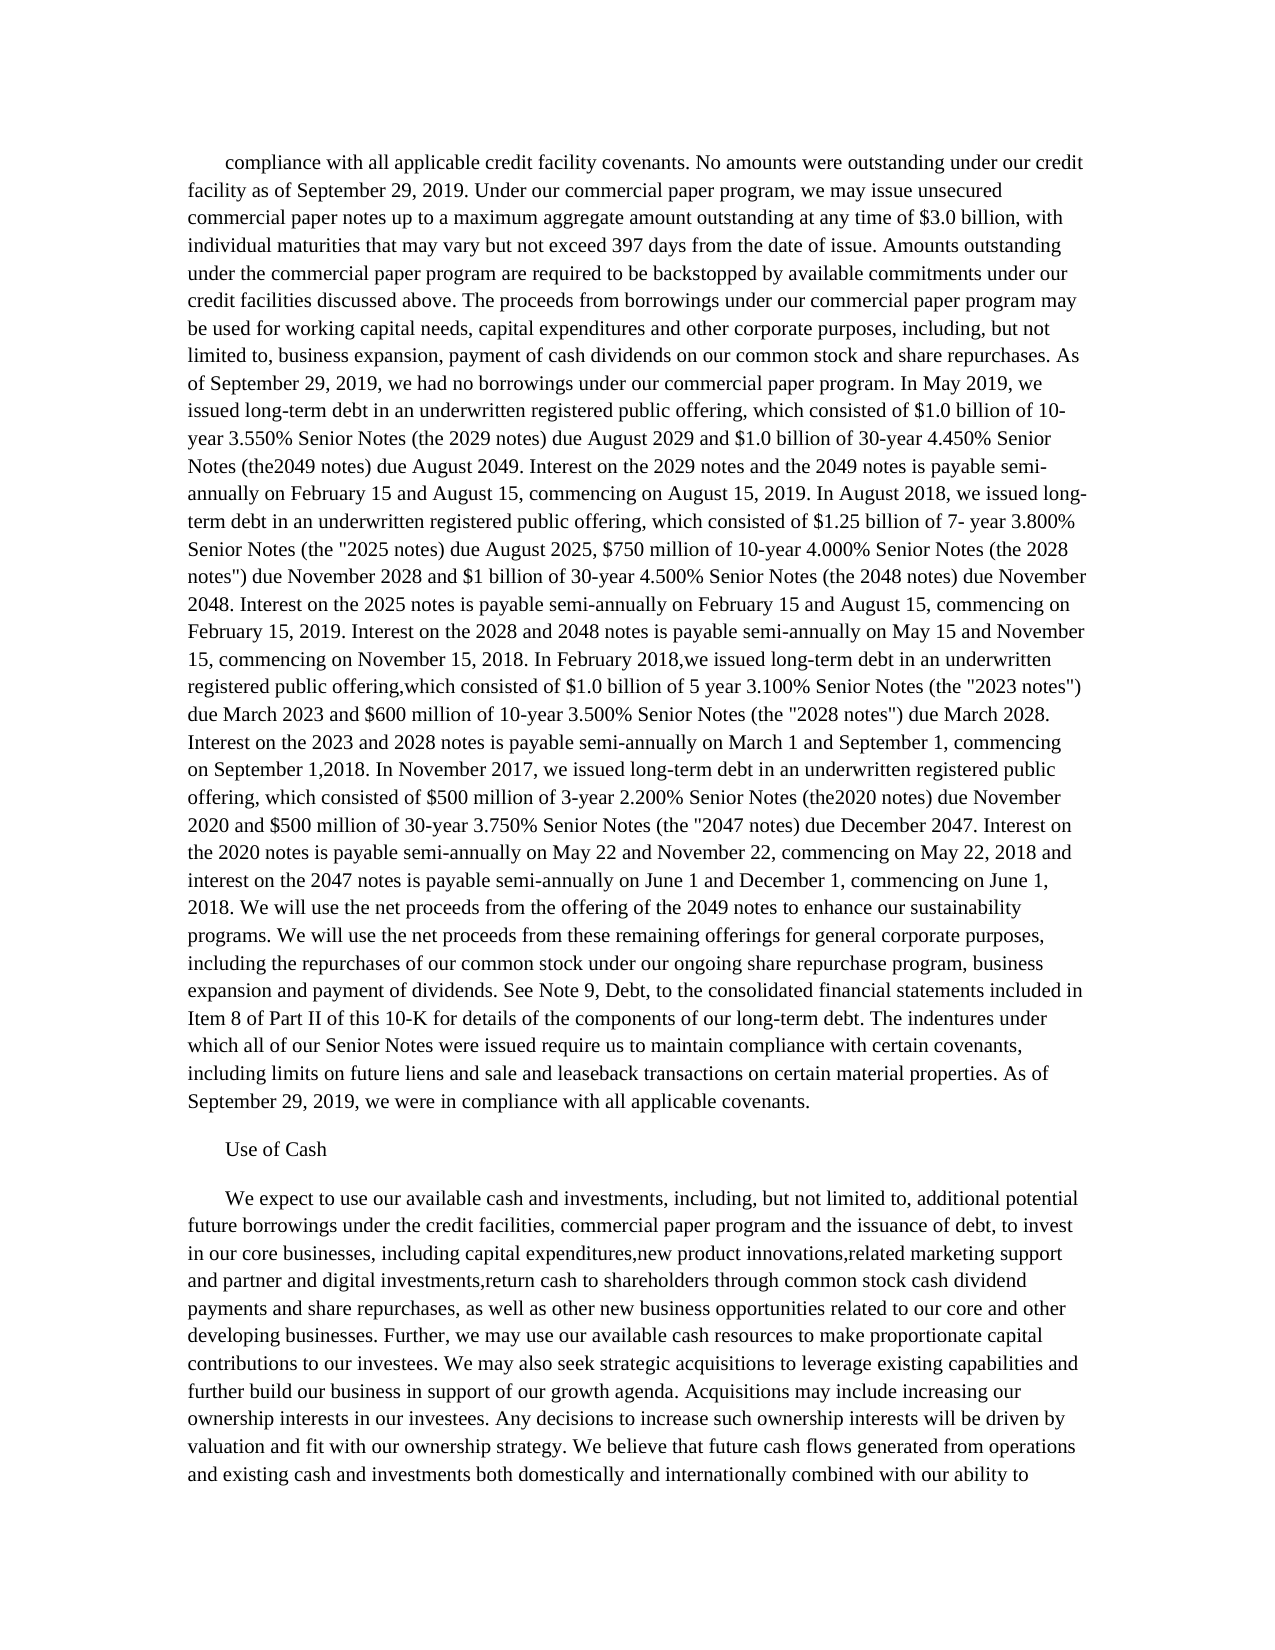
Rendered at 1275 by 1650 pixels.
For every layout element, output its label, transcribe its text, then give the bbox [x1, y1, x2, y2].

text Use of Cash [187, 1137, 600, 1161]
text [187, 1185, 1087, 1486]
text compliance with all applicable credit facility covenants. No amounts were outstanding under our credit facility as of September 29, 2019. Under our commercial paper program, we may issue unsecured commercial paper notes up to a maximum aggregate amount outstanding at any time of $3.0 billion, with individual maturities that may vary but not exceed 397 days from the date of issue. Amounts outstanding under the commercial paper program are required to be backstopped by available commitments under our credit facilities discussed above. The proceeds from borrowings under our commercial paper program may be used for working capital needs, capital expenditures and other corporate purposes, including, but not limited to, business expansion, payment of cash dividends on our common stock and share repurchases. As of September 29, 2019, we had no borrowings under our commercial paper program. In May 2019, we issued long-term debt in an underwritten registered public offering, which consisted of $1.0 billion of 10-year 3.550% Senior Notes (the 2029 notes) due August 2029 and $1.0 billion of 30-year 4.450% Senior Notes (the2049 notes) due August 2049. Interest on the 2029 notes and the 2049 notes is payable semi-annually on February 15 and August 15, commencing on August 15, 2019. In August 2018, we issued long-term debt in an underwritten registered public offering, which consisted of $1.25 billion of 7- year 3.800% Senior Notes (the "2025 notes) due August 2025, $750 million of 10-year 4.000% Senior Notes (the 2028 notes") due November 2028 and $1 billion of 30-year 4.500% Senior Notes (the 2048 notes) due November 2048. Interest on the 2025 notes is payable semi-annually on February 15 and August 15, commencing on February 15, 2019. Interest on the 2028 and 2048 notes is payable semi-annually on May 15 and November 15, commencing on November 15, 2018. In February 2018,we issued long-term debt in an underwritten registered public offering,which consisted of $1.0 billion of 5 year 3.100% Senior Notes (the "2023 notes") due March 2023 and $600 million of 10-year 3.500% Senior Notes (the "2028 notes") due March 2028. Interest on the 2023 and 2028 notes is payable semi-annually on March 1 and September 1, commencing on September 1,2018. In November 2017, we issued long-term debt in an underwritten registered public offering, which consisted of $500 million of 3-year 2.200% Senior Notes (the2020 notes) due November 2020 and $500 million of 30-year 3.750% Senior Notes (the "2047 notes) due December 2047. Interest on the 2020 notes is payable semi-annually on May 22 and November 22, commencing on May 22, 2018 and interest on the 2047 notes is payable semi-annually on June 1 and December 1, commencing on June 1, 2018. We will use the net proceeds from the offering of the 2049 notes to enhance our sustainability programs. We will use the net proceeds from these remaining offerings for general corporate purposes, including the repurchases of our common stock under our ongoing share repurchase program, business expansion and payment of dividends. See Note 9, Debt, to the consolidated financial statements included in Item 8 of Part II of this 10-K for details of the components of our long-term debt. The indentures under which all of our Senior Notes were issued require us to maintain compliance with certain covenants, including limits on future liens and sale and leaseback transactions on certain material properties. As of September 29, 2019, we were in compliance with all applicable covenants. [187, 150, 1087, 1113]
